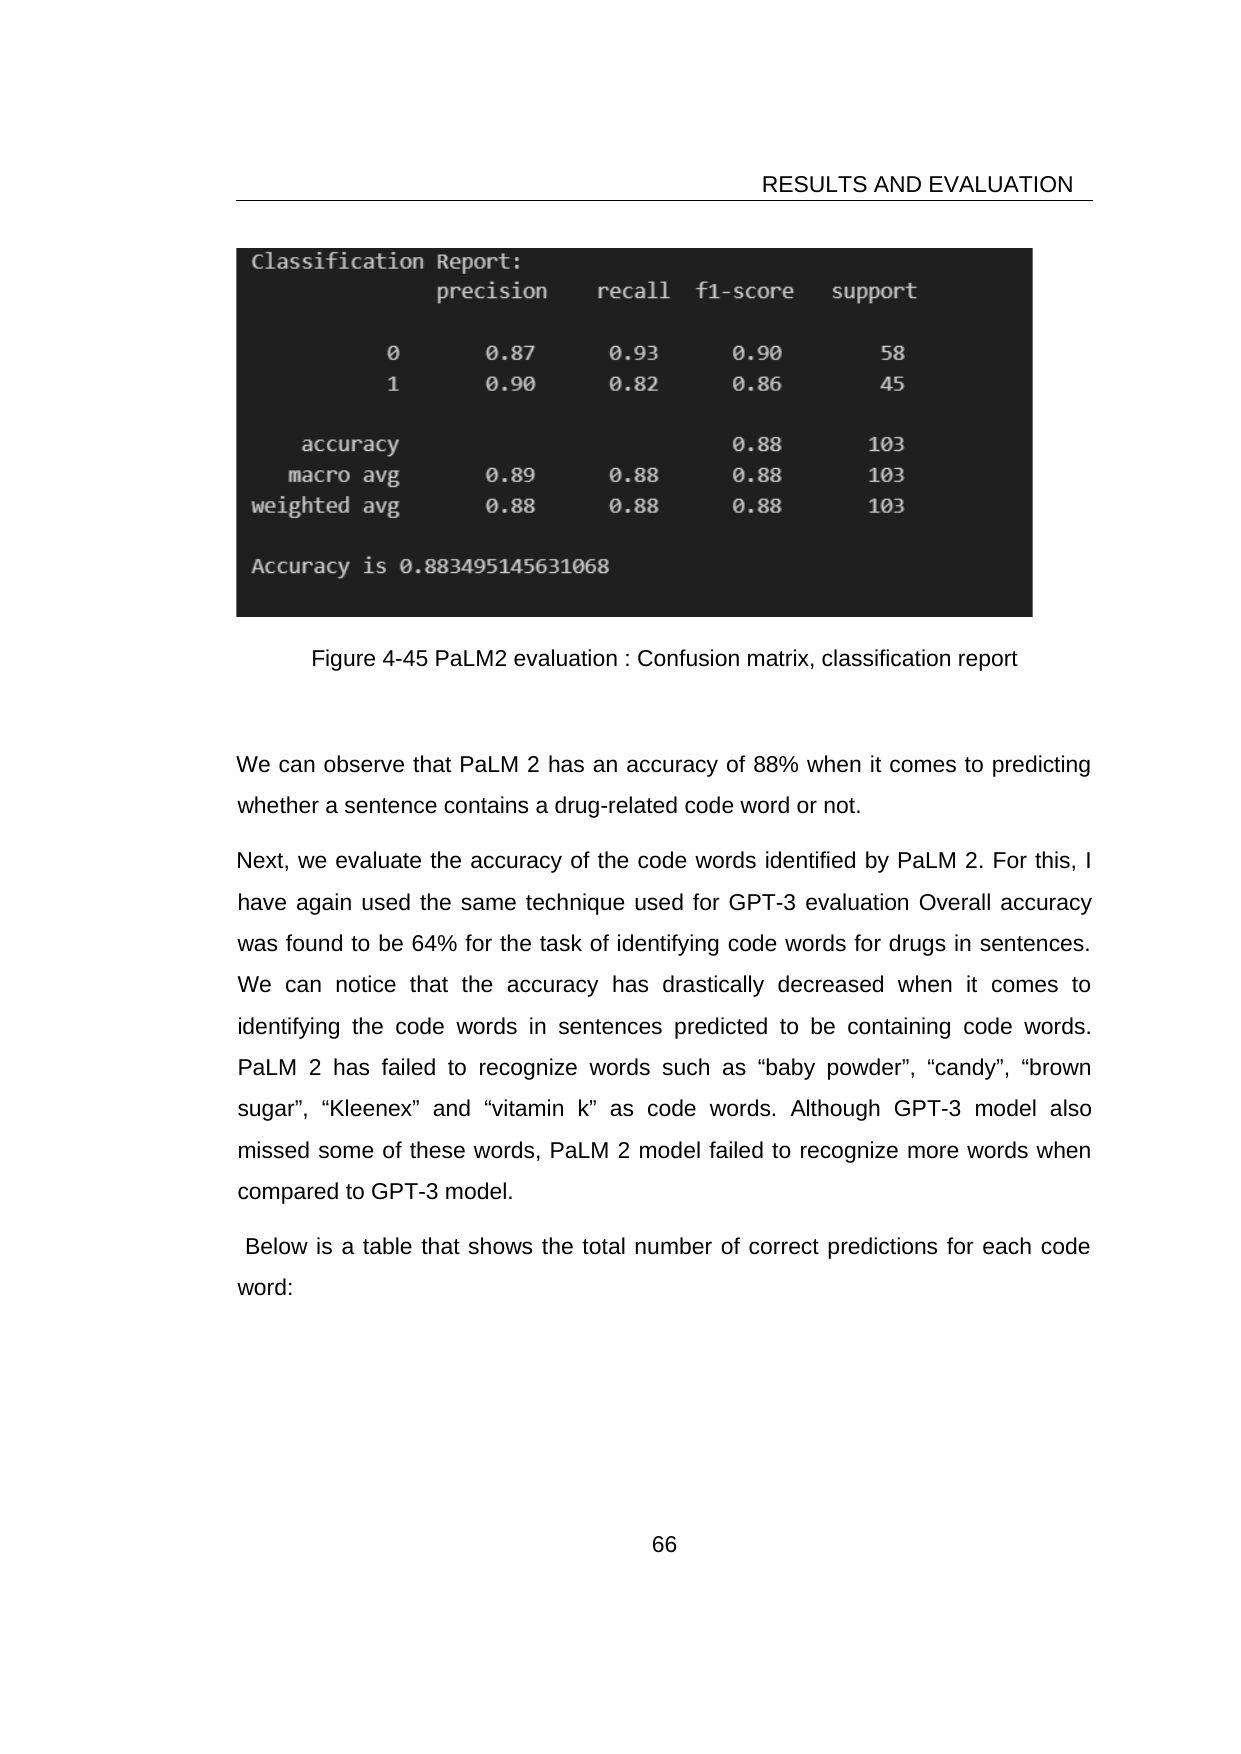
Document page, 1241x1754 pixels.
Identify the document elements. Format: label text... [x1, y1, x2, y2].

text Below is a table that shows the total number of correct predictions for each code word: [236, 1233, 1092, 1300]
text Next, we evaluate the accuracy of the code words identified by PaLM 2. For this, I have again used the same technique used for GPT-3 evaluation Overall accuracy was found to be 64% for the task of identifying code words for drugs in sentences. We can notice that the accuracy has drastically decreased when it comes to identifying the code words in sentences predicted to be containing code words. PaLM 2 has failed to recognize words such as “baby powder”, “candy”, “brown sugar”, “Kleenex” and “vitamin k” as code words. Although GPT-3 model also missed some of these words, PaLM 2 model failed to recognize more words when compared to GPT-3 model. [236, 847, 1092, 1204]
picture [236, 248, 1033, 617]
text We can observe that PaLM 2 has an accuracy of 88% when it comes to predicting whether a sentence contains a drug-related code word or not. [236, 751, 1092, 819]
